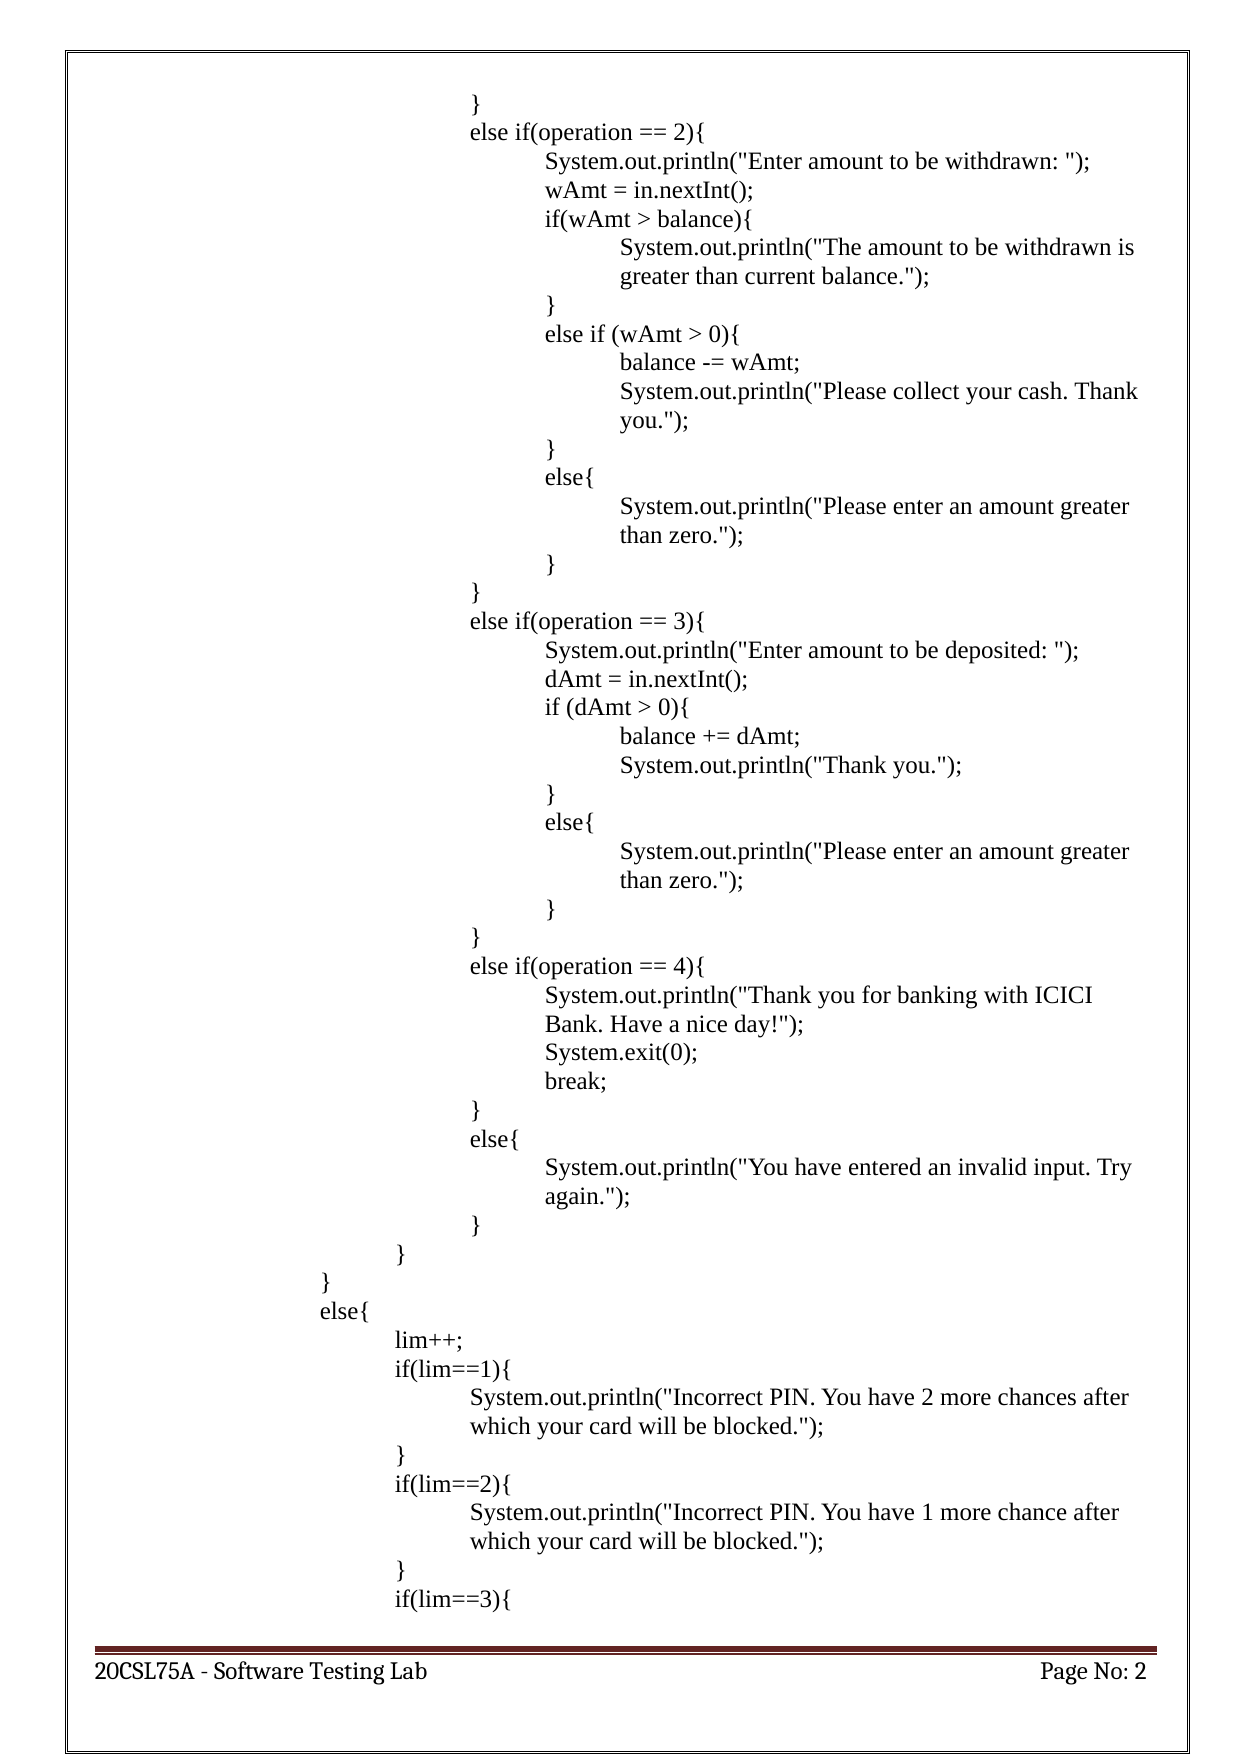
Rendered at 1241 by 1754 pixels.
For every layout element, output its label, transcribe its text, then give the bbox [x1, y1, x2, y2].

text System.out.println("Thank you for banking with ICICI [94, 980, 1157, 1009]
text balance -= wAmt; [94, 347, 1157, 376]
text System.out.println("Enter amount to be deposited: "); [94, 635, 1157, 664]
text Bank. Have a nice day!"); [469, 1009, 1157, 1037]
text System.out.println("Please enter an amount greater [94, 491, 1157, 520]
text } [94, 549, 1157, 577]
text if (dAmt > 0){ [94, 692, 1157, 721]
text if(wAmt > balance){ [94, 204, 1157, 232]
text if(lim==3){ [94, 1584, 1157, 1612]
text } [94, 89, 1157, 117]
text wAmt = in.nextInt(); [94, 175, 1157, 204]
text } [94, 290, 1157, 319]
text dAmt = in.nextInt(); [94, 664, 1157, 692]
text which your card will be blocked."); [394, 1411, 1157, 1440]
text System.out.println("Enter amount to be withdrawn: "); [94, 146, 1157, 175]
text } [94, 1210, 1157, 1239]
text } [94, 779, 1157, 807]
text else{ [94, 807, 1157, 836]
text break; [94, 1066, 1157, 1095]
text else{ [94, 462, 1157, 491]
text } [94, 1440, 1157, 1469]
text System.out.println("Thank you."); [94, 750, 1157, 779]
text } [94, 577, 1157, 606]
text } [94, 922, 1157, 951]
text } [94, 434, 1157, 462]
text greater than current balance."); [544, 261, 1157, 290]
text else if(operation == 2){ [94, 117, 1157, 146]
text you."); [544, 405, 1157, 434]
text than zero."); [544, 520, 1157, 549]
text System.out.println("Incorrect PIN. You have 1 more chance after [94, 1497, 1157, 1526]
text balance += dAmt; [94, 721, 1157, 750]
text System.exit(0); [94, 1037, 1157, 1066]
text System.out.println("The amount to be withdrawn is [94, 232, 1157, 261]
text System.out.println("Incorrect PIN. You have 2 more chances after [94, 1382, 1157, 1411]
text } [94, 894, 1157, 922]
text again."); [469, 1181, 1157, 1210]
text else if (wAmt > 0){ [94, 319, 1157, 347]
text System.out.println("Please enter an amount greater [94, 836, 1157, 865]
text else if(operation == 3){ [94, 606, 1157, 635]
text System.out.println("You have entered an invalid input. Try [94, 1152, 1157, 1181]
text } [94, 1095, 1157, 1124]
text lim++; [94, 1325, 1157, 1354]
text if(lim==1){ [94, 1354, 1157, 1382]
text else{ [94, 1124, 1157, 1152]
text System.out.println("Please collect your cash. Thank [94, 376, 1157, 405]
text } [94, 1239, 1157, 1267]
text if(lim==2){ [94, 1469, 1157, 1497]
text than zero."); [544, 865, 1157, 894]
text else if(operation == 4){ [94, 951, 1157, 980]
text which your card will be blocked."); [394, 1526, 1157, 1555]
text else{ [94, 1296, 1157, 1325]
text } [94, 1555, 1157, 1584]
text } [94, 1267, 1157, 1296]
